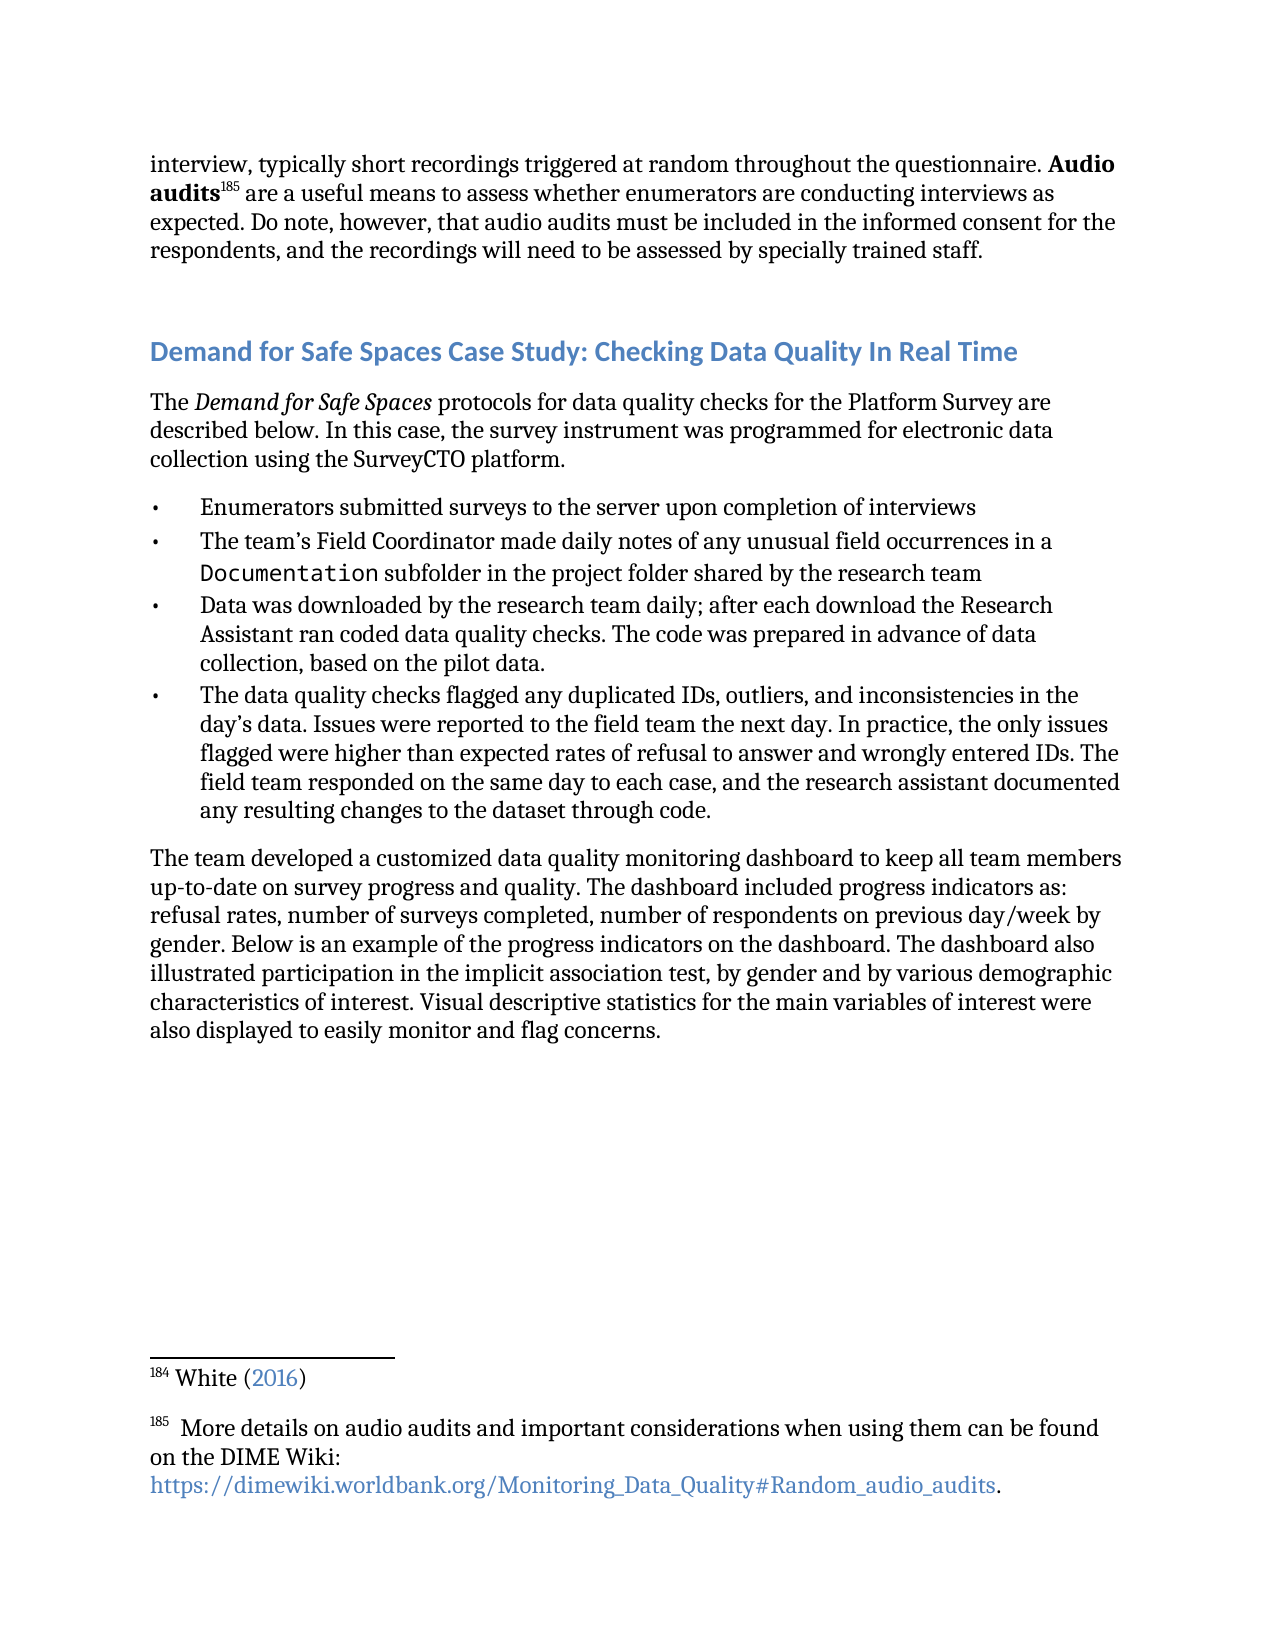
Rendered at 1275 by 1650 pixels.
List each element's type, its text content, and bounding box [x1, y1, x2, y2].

list The team’s Field Coordinator made daily notes of any unusual field occurrences in a Documentation subfolder in the project folder shared by the research team [150, 525, 1125, 588]
text The team developed a customized data quality monitoring dashboard to keep all team members up-to-date on survey progress and quality. The dashboard included progress indicators as: refusal rates, number of surveys completed, number of respondents on previous day/week by gender. Below is an example of the progress indicators on the dashboard. The dashboard also illustrated participation in the implicit association test, by gender and by various demographic characteristics of interest. Visual descriptive statistics for the main variables of interest were also displayed to easily monitor and flag concerns. [150, 844, 1125, 1045]
list The data quality checks flagged any duplicated IDs, outliers, and inconsistencies in the day’s data. Issues were reported to the field team the next day. In practice, the only issues flagged were higher than expected rates of refusal to answer and wrongly entered IDs. The field team responded on the same day to each case, and the research assistant documented any resulting changes to the dataset through code. [150, 681, 1125, 825]
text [150, 150, 1125, 265]
subtitle Demand for Safe Spaces Case Study: Checking Data Quality In Real Time [150, 333, 1125, 369]
list Data was downloaded by the research team daily; after each download the Research Assistant ran coded data quality checks. The code was prepared in advance of data collection, based on the pilot data. [150, 591, 1125, 678]
list Enumerators submitted surveys to the server upon completion of interviews [150, 493, 1125, 521]
text The Demand for Safe Spaces protocols for data quality checks for the Platform Survey are described below. In this case, the survey instrument was programmed for electronic data collection using the SurveyCTO platform. [150, 388, 1125, 474]
